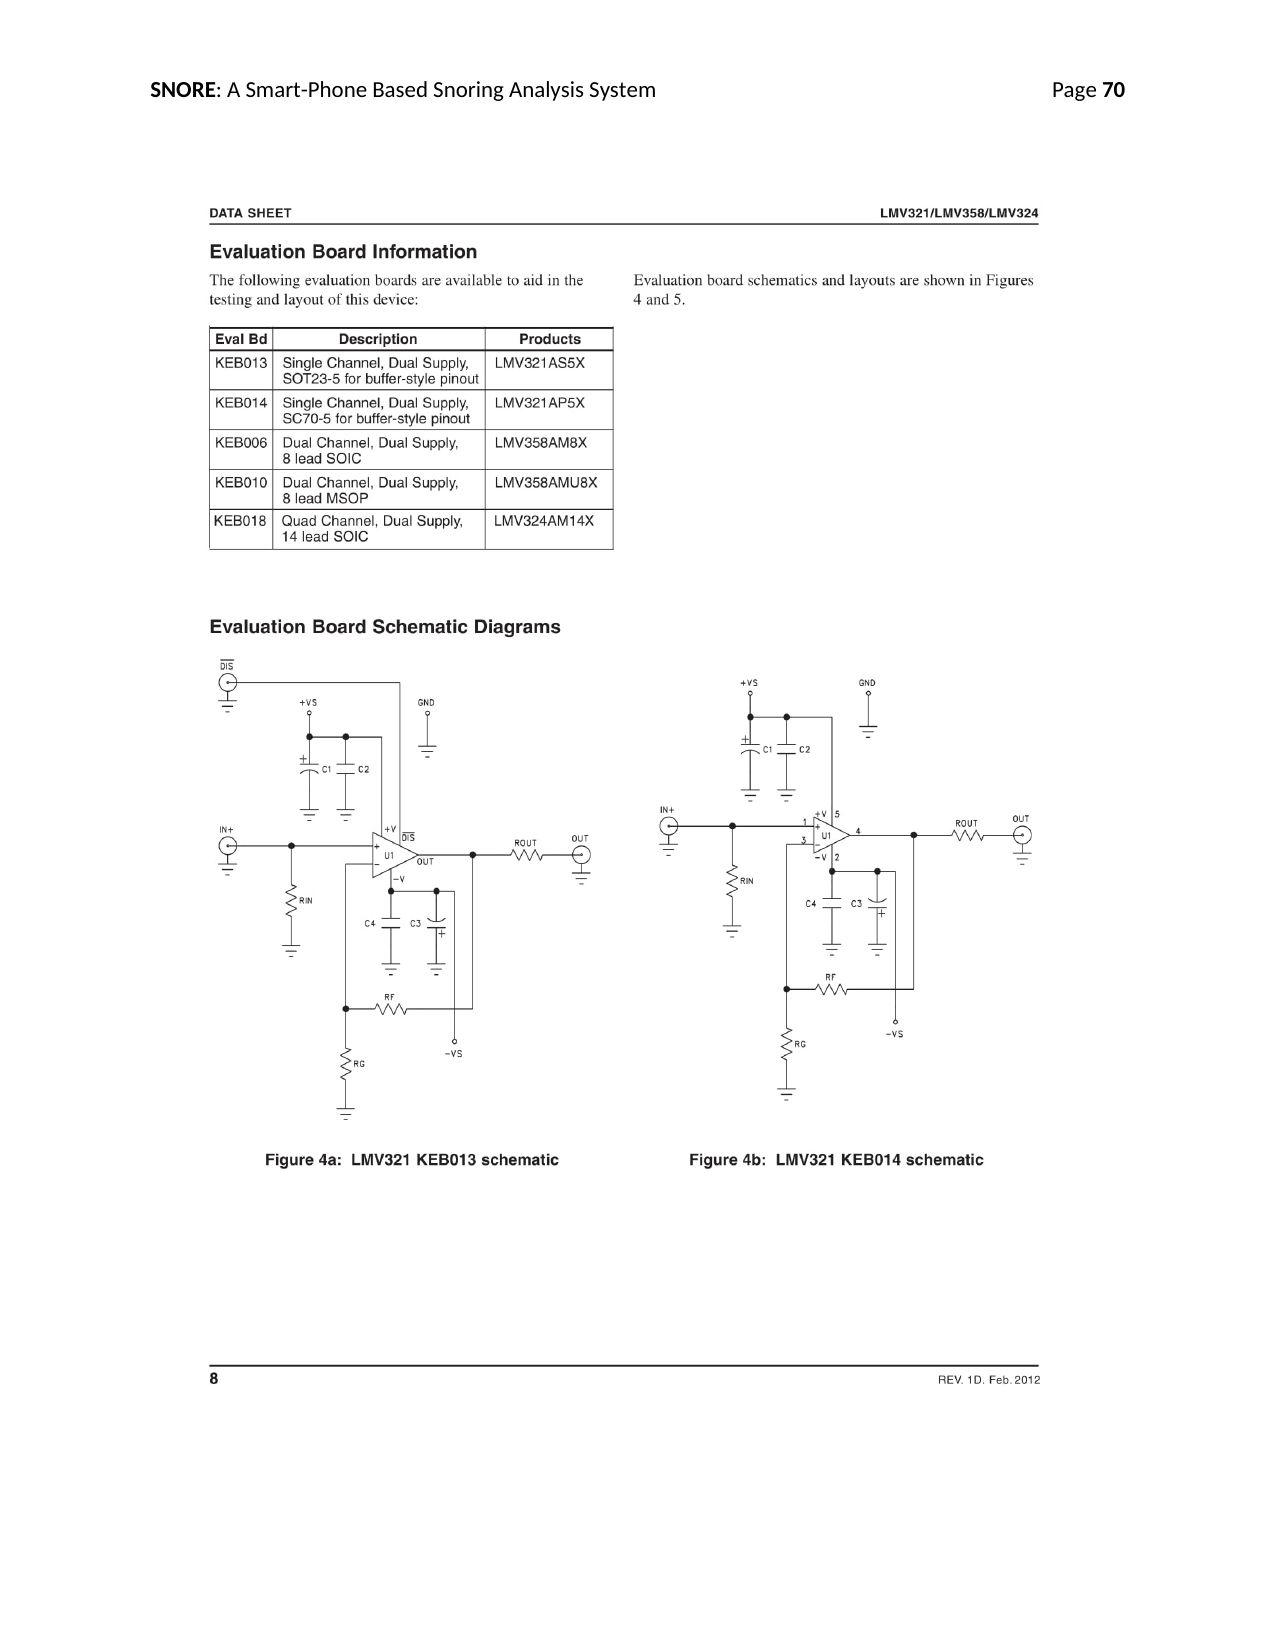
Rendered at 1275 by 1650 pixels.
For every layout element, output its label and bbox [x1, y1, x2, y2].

picture [150, 150, 1125, 1412]
